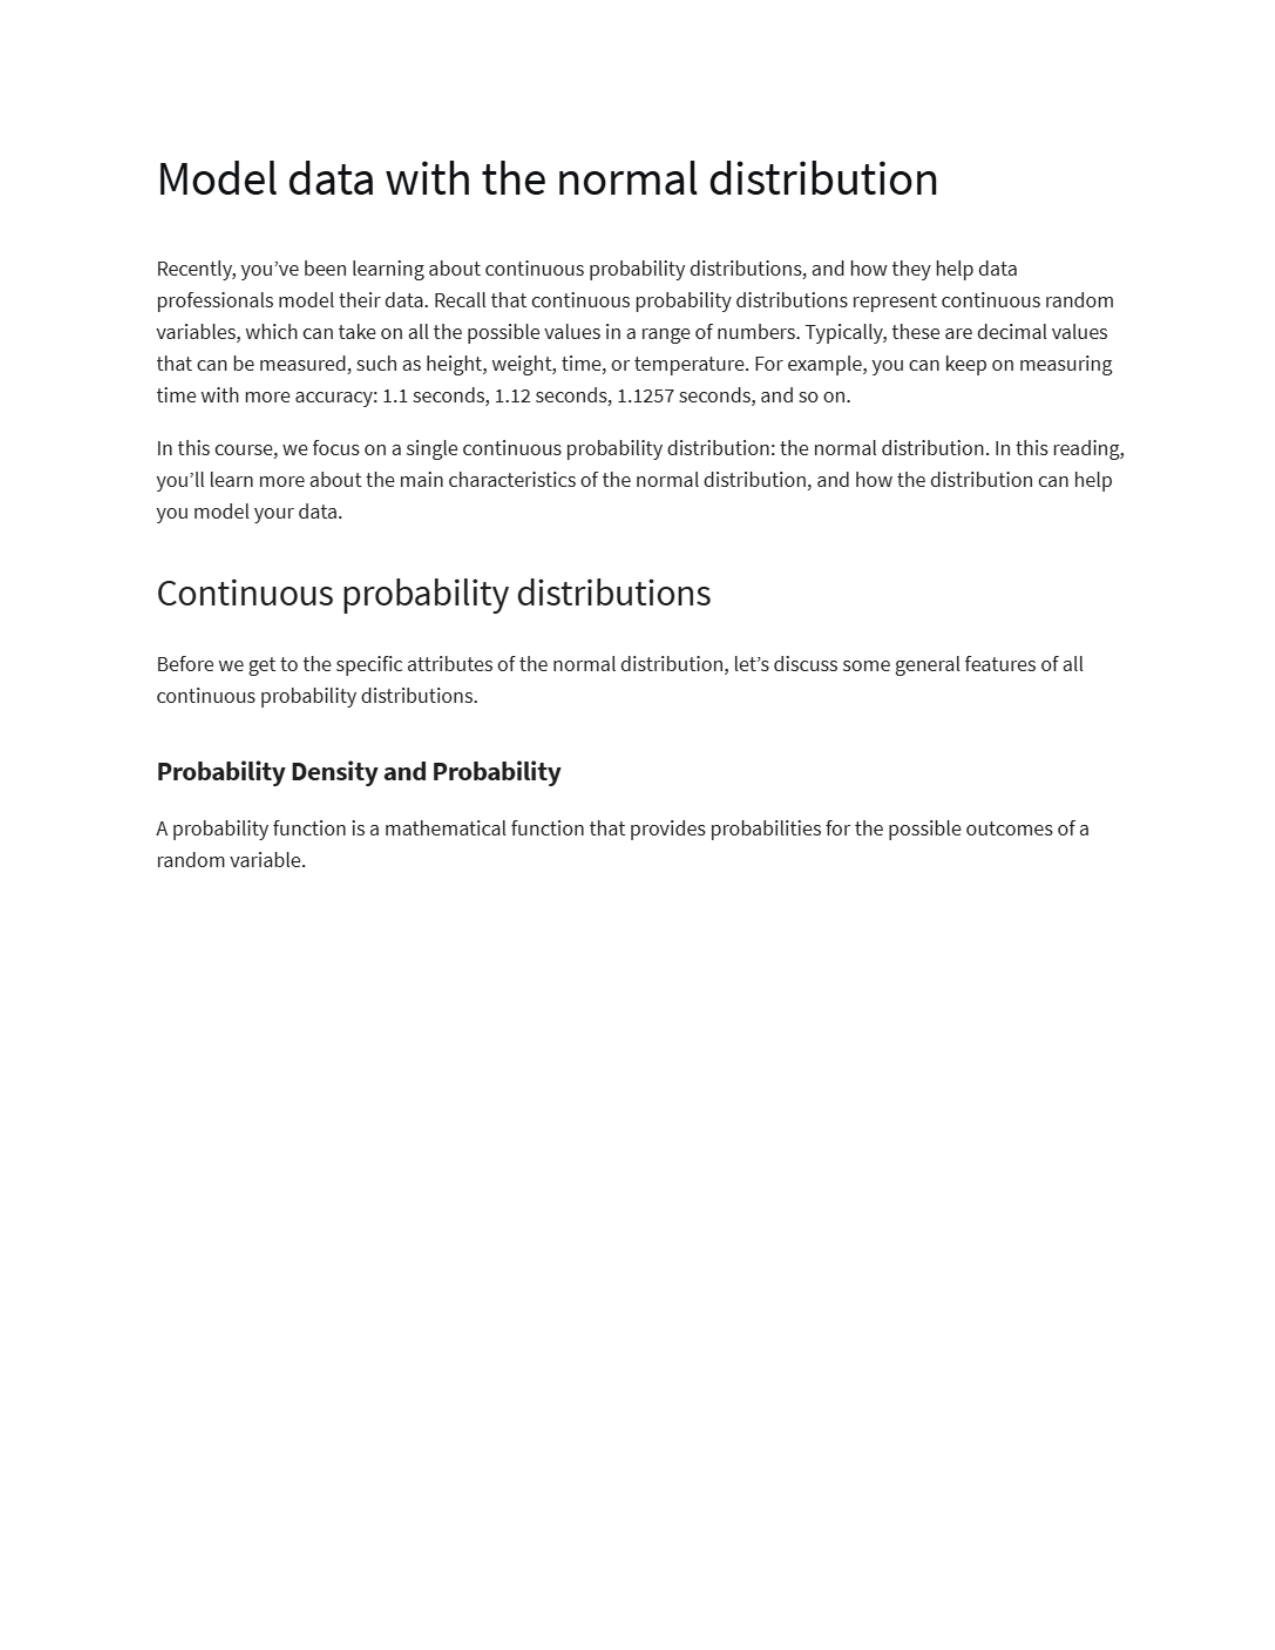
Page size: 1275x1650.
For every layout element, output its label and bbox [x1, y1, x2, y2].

picture [150, 150, 1125, 879]
